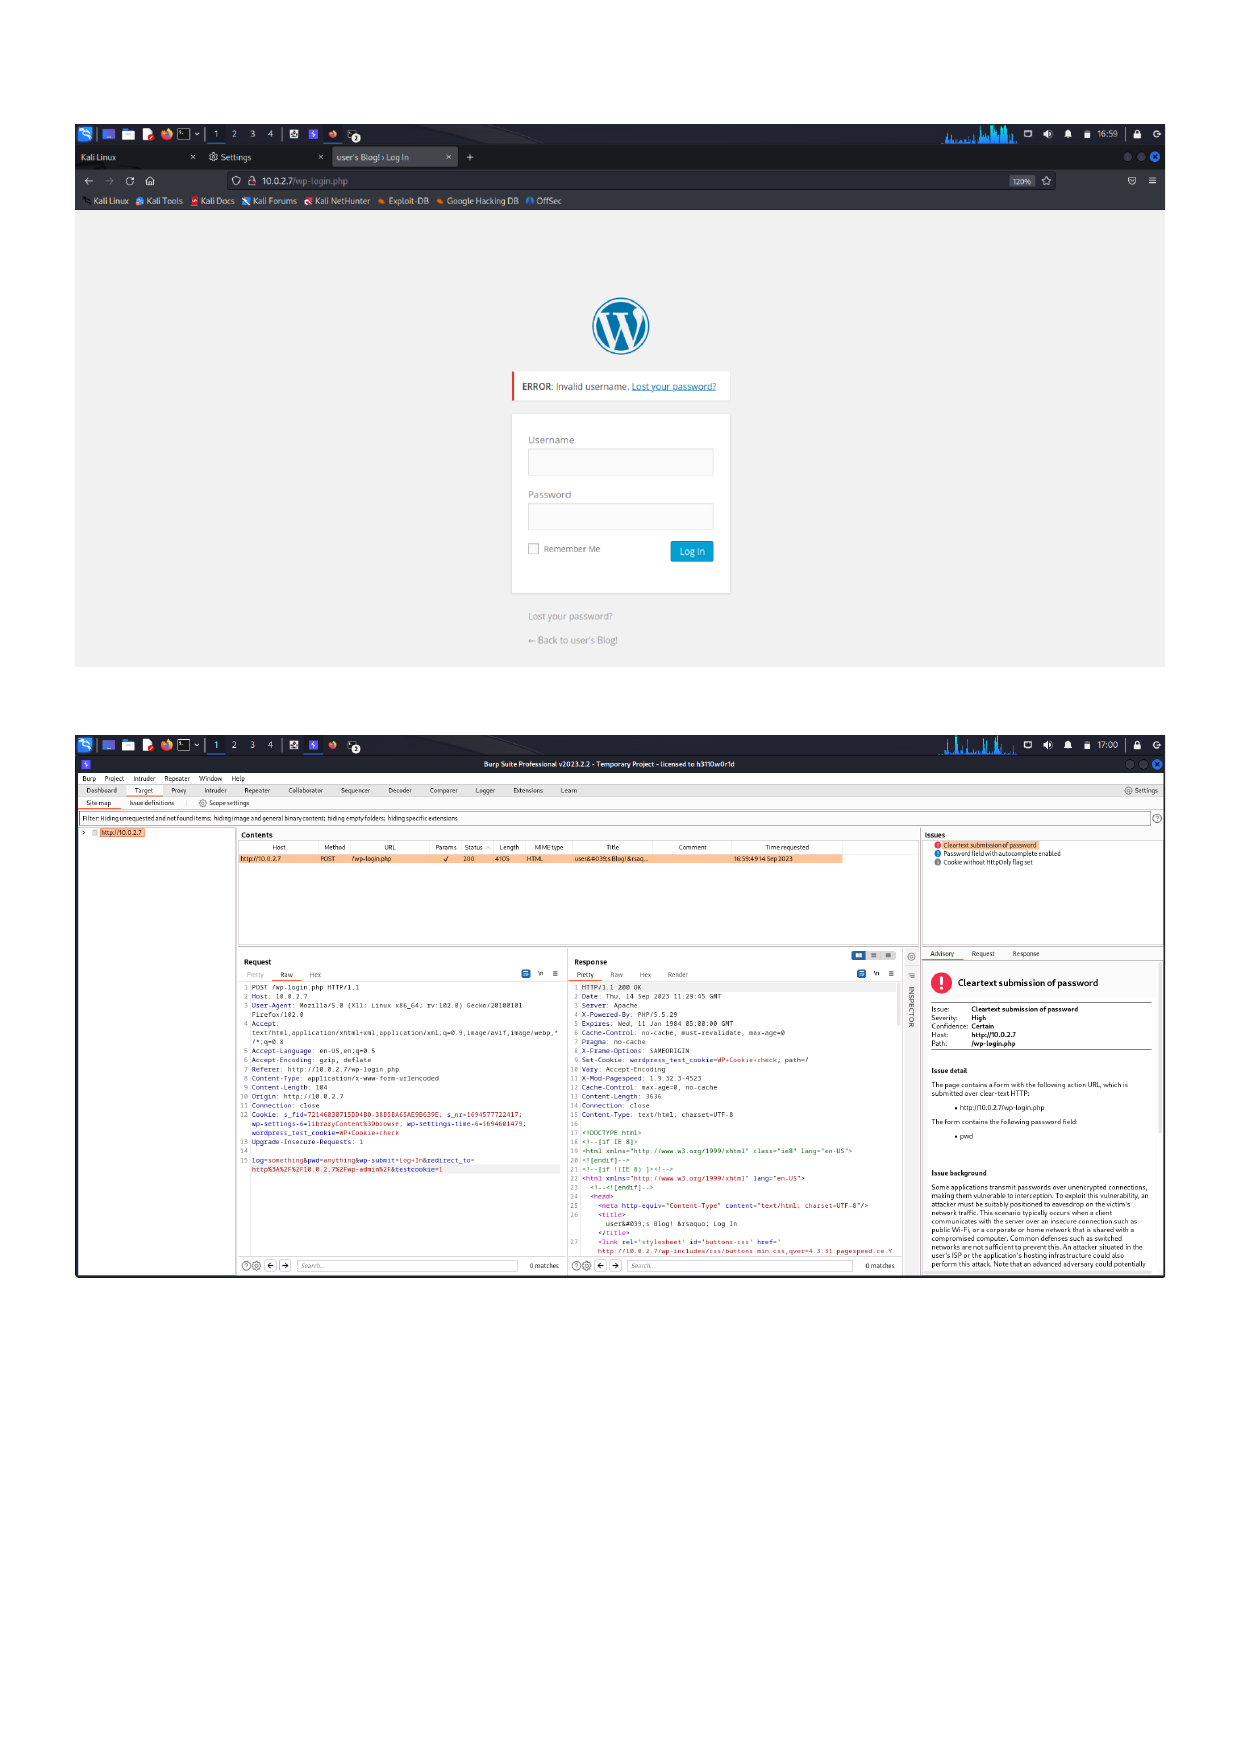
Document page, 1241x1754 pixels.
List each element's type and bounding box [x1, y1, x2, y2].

picture [75, 735, 1166, 1278]
picture [75, 124, 1166, 667]
